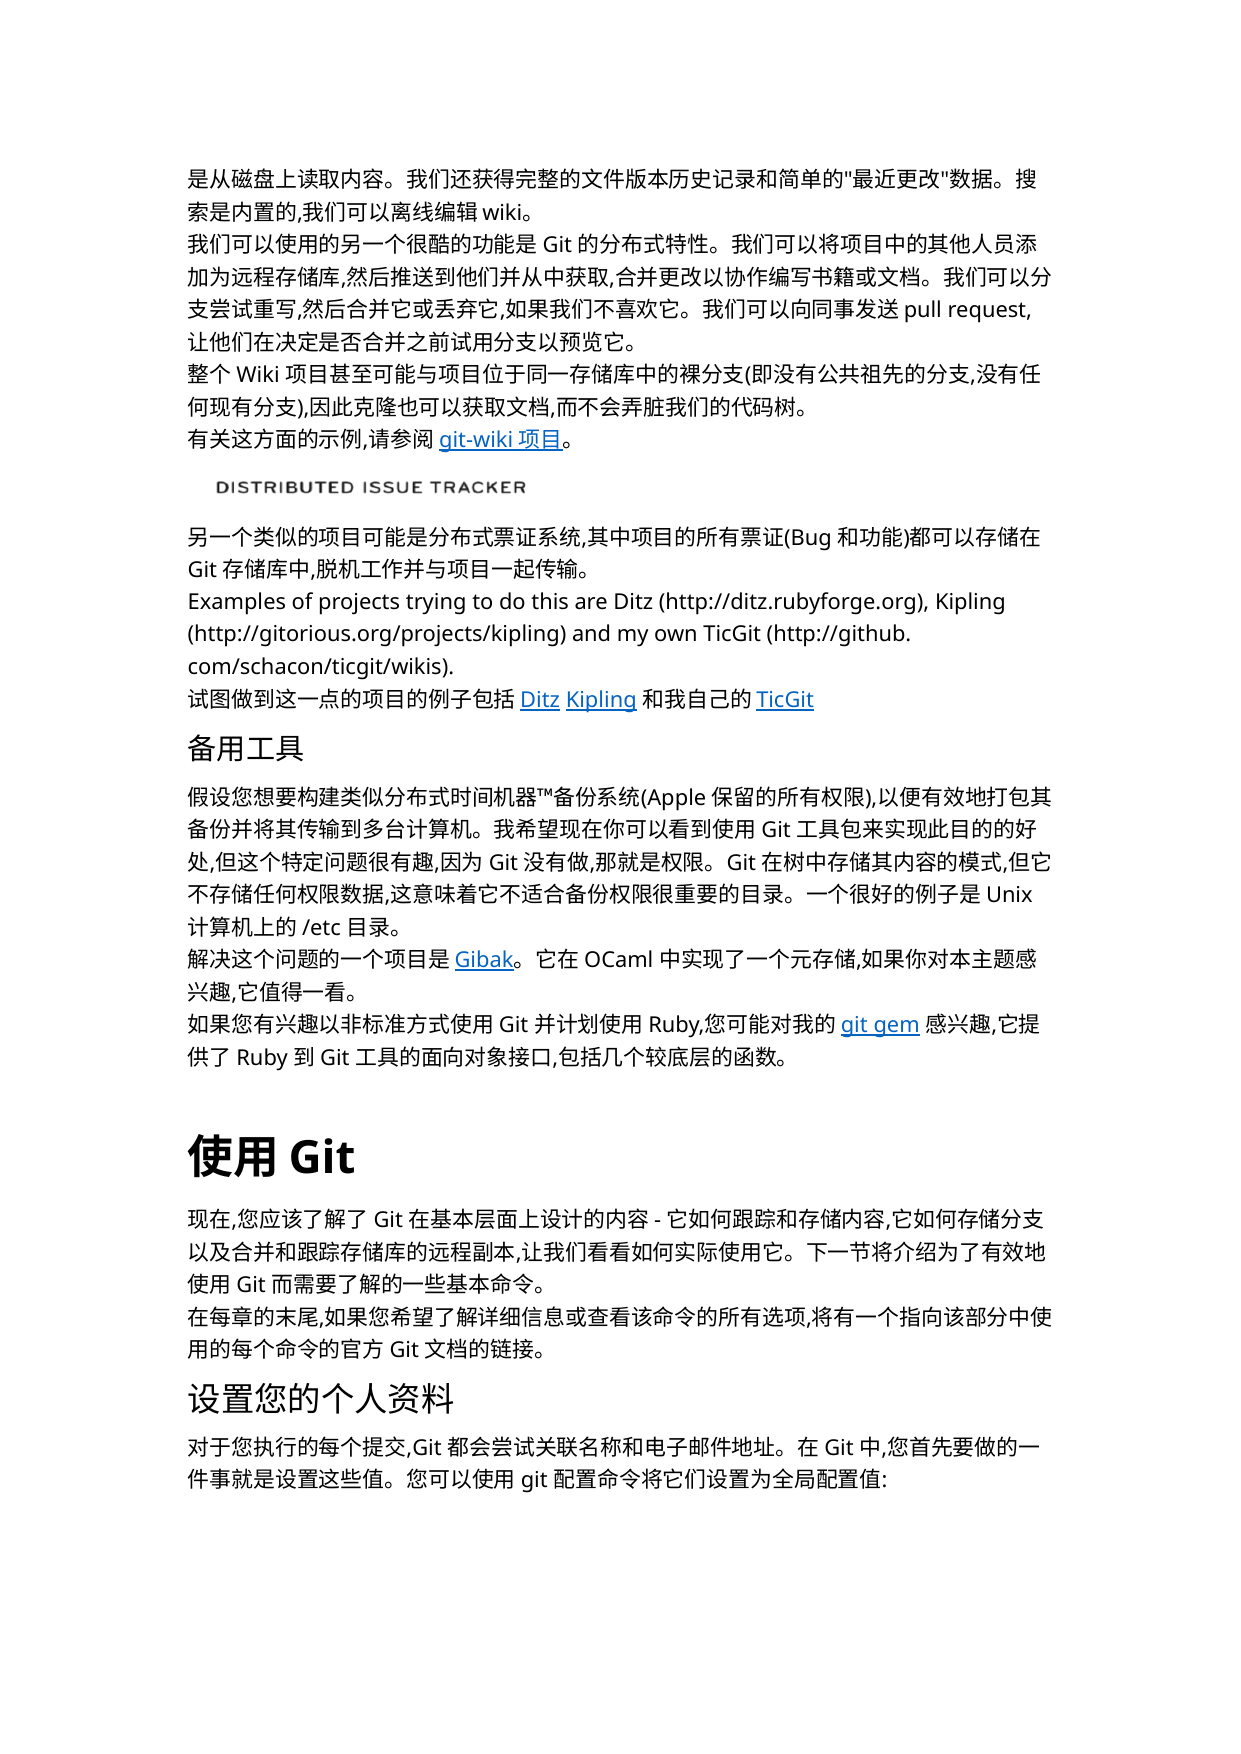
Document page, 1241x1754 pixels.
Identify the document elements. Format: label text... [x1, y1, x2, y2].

text 假设您想要构建类似分布式时间机器™备份系统(Apple 保留的所有权限),以便有效地打包其备份并将其传输到多台计算机。我希望现在你可以看到使用 Git 工具包来实现此目的的好处,但这个特定问题很有趣,因为 Git 没有做,那就是权限。Git 在树中存储其内容的模式,但它不存储任何权限数据,这意味着它不适合备份权限很重要的目录。一个很好的例子是 Unix 计算机上的 /etc 目录。 [187, 779, 1053, 942]
text 试图做到这一点的项目的例子包括Ditz Kipling 和我自己的TicGit [187, 682, 1053, 714]
text 解决这个问题的一个项目是Gibak。它在 OCaml 中实现了一个元存储,如果你对本主题感兴趣,它值得一看。 [187, 942, 1053, 1007]
text 如果您有兴趣以非标准方式使用 Git 并计划使用 Ruby,您可能对我的 git gem 感兴趣,它提供了 Ruby 到 Git 工具的面向对象接口,包括几个较底层的函数。 [187, 1007, 1053, 1072]
text 现在,您应该了解了 Git 在基本层面上设计的内容 - 它如何跟踪和存储内容,它如何存储分支以及合并和跟踪存储库的远程副本,让我们看看如何实际使用它。下一节将介绍为了有效地使用 Git 而需要了解的一些基本命令。 [187, 1202, 1053, 1299]
text 在每章的末尾,如果您希望了解详细信息或查看该命令的所有选项,将有一个指向该部分中使用的每个命令的官方 Git 文档的链接。 [187, 1299, 1053, 1364]
text 设置您的个人资料 对于您执行的每个提交,Git 都会尝试关联名称和电子邮件地址。在 Git 中,您首先要做的一件事就是设置这些值。您可以使用 git 配置命令将它们设置为全局配置值: [187, 1364, 1053, 1494]
text Examples of projects trying to do this are Ditz (http://ditz.rubyforge.org), Kipling (http://gitorious.org/projects/kipling) and my own TicGit (http://github. com/schacon/ticgit/wikis). [187, 584, 1053, 682]
text 有关这方面的示例,请参阅 git-wiki 项目。 [187, 422, 1053, 454]
text 备用工具 [187, 714, 1053, 779]
text 另一个类似的项目可能是分布式票证系统,其中项目的所有票证(Bug 和功能)都可以存储在 Git 存储库中,脱机工作并与项目一起传输。 [187, 519, 1053, 584]
text 整个 Wiki 项目甚至可能与项目位于同一存储库中的裸分支(即没有公共祖先的分支,没有任何现有分支),因此克隆也可以获取文档,而不会弄脏我们的代码树。 [187, 357, 1053, 422]
text 我们可以使用的另一个很酷的功能是 Git 的分布式特性。我们可以将项目中的其他人员添加为远程存储库,然后推送到他们并从中获取,合并更改以协作编写书籍或文档。我们可以分支尝试重写,然后合并它或丢弃它,如果我们不喜欢它。我们可以向同事发送pull request,让他们在决定是否合并之前试用分支以预览它。 [187, 227, 1053, 357]
text 使用Git [187, 1104, 1053, 1202]
picture [187, 462, 548, 511]
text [187, 162, 1053, 227]
